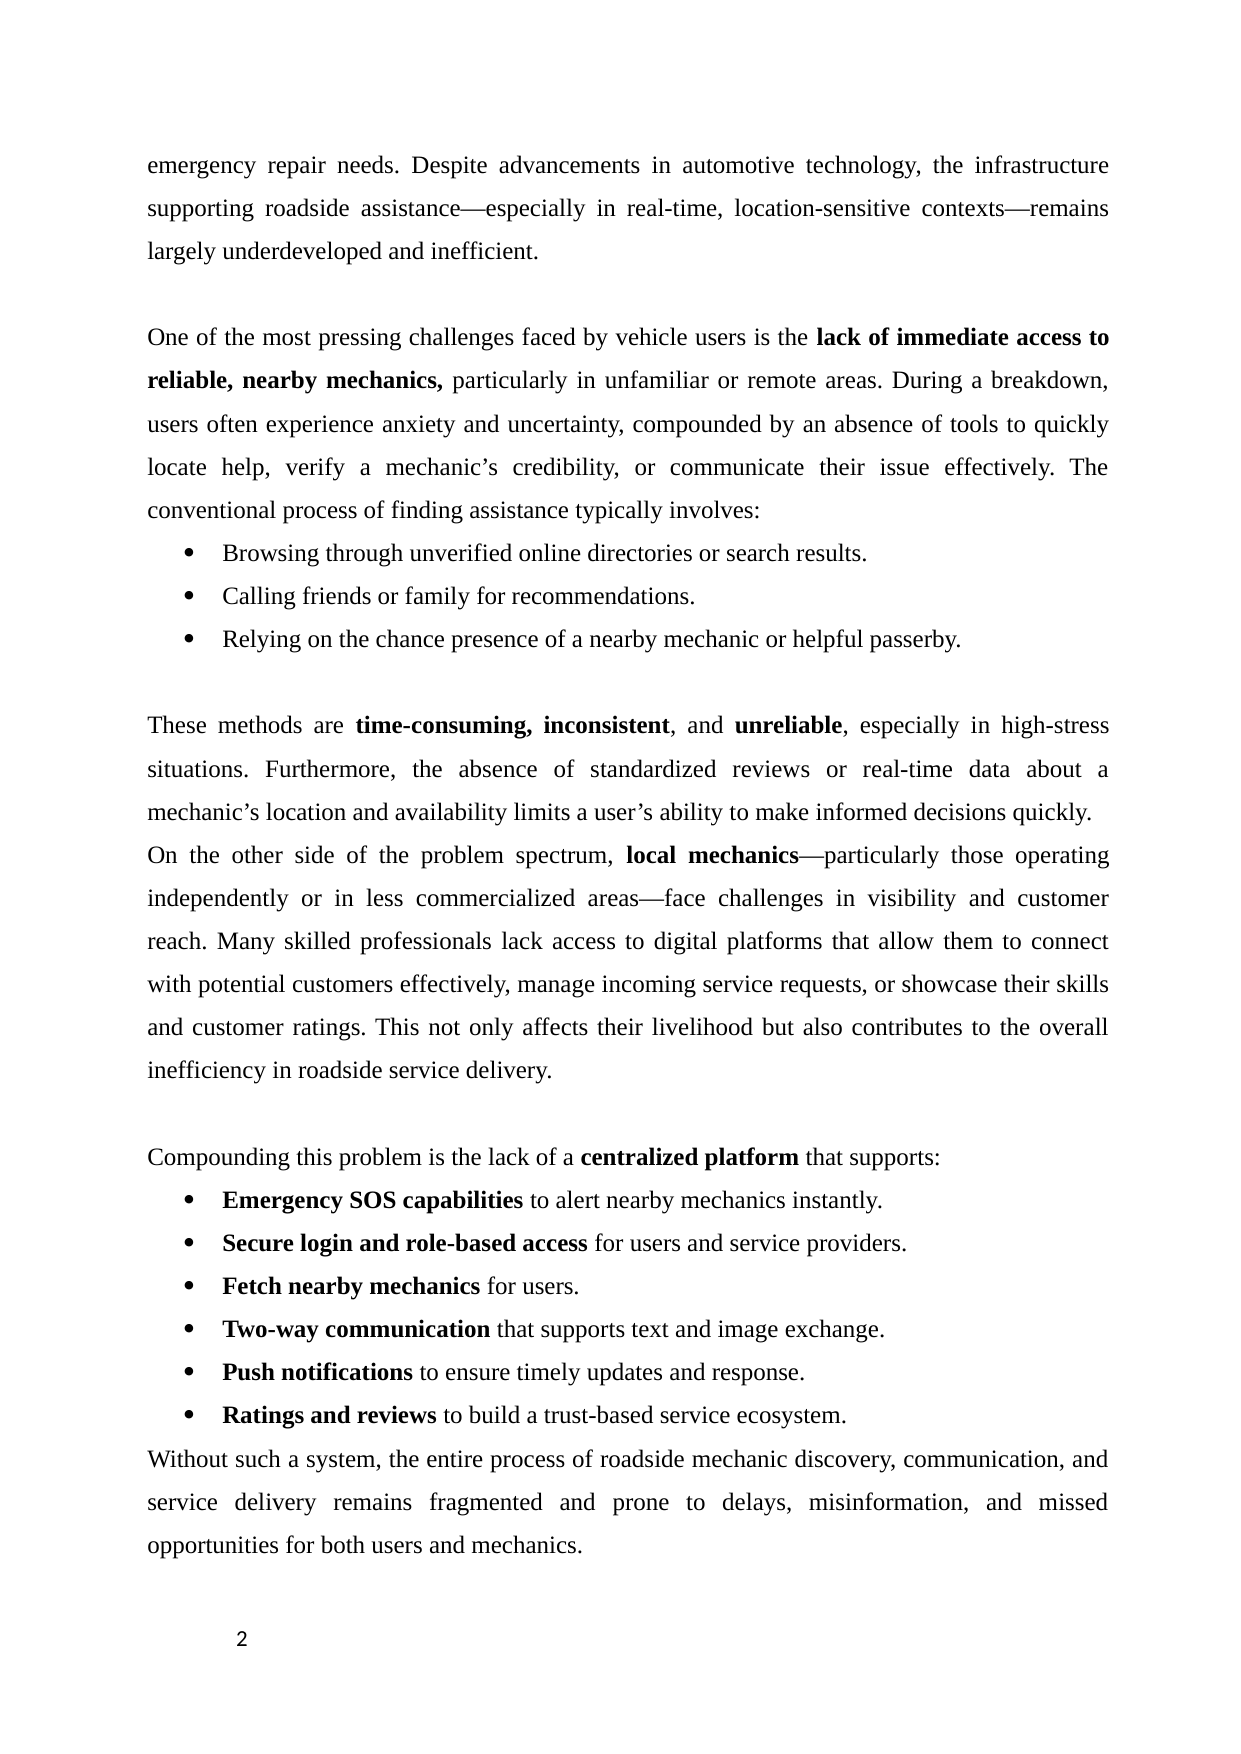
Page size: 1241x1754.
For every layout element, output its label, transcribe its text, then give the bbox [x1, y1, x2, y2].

list Push notifications to ensure timely updates and response. [184, 1357, 1110, 1386]
list These methods are time-consuming, inconsistent, and unreliable, especially in high-stress situations. Furthermore, the absence of standardized reviews or real-time data about a mechanic’s location and availability limits a user’s ability to make informed decisions quickly. [147, 711, 1110, 826]
list Without such a system, the entire process of roadside mechanic discovery, communication, and service delivery remains fragmented and prone to delays, misinformation, and missed opportunities for both users and mechanics. [147, 1444, 1110, 1559]
list Fetch nearby mechanics for users. [184, 1271, 1110, 1300]
list Two-way communication that supports text and image exchange. [184, 1314, 1110, 1343]
list Secure login and role-based access for users and service providers. [184, 1228, 1110, 1257]
list On the other side of the problem spectrum, local mechanics—particularly those operating independently or in less commercialized areas—face challenges in visibility and customer reach. Many skilled professionals lack access to digital platforms that allow them to connect with potential customers effectively, manage incoming service requests, or showcase their skills and customer ratings. This not only affects their livelihood but also contributes to the overall inefficiency in roadside service delivery. [147, 840, 1110, 1084]
list Emergency SOS capabilities to alert nearby mechanics instantly. [184, 1185, 1110, 1214]
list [147, 150, 1110, 265]
list Calling friends or family for recommendations. [184, 581, 1110, 610]
list Compounding this problem is the lack of a centralized platform that supports: [147, 1142, 1110, 1171]
list Relying on the chance presence of a nearby mechanic or helpful passerby. [184, 624, 1110, 653]
list Ratings and reviews to build a trust-based service ecosystem. [184, 1401, 1110, 1429]
list One of the most pressing challenges faced by vehicle users is the lack of immediate access to reliable, nearby mechanics, particularly in unfamiliar or remote areas. During a breakdown, users often experience anxiety and uncertainty, compounded by an absence of tools to quickly locate help, verify a mechanic’s credibility, or communicate their issue effectively. The conventional process of finding assistance typically involves: [147, 322, 1110, 524]
list Browsing through unverified online directories or search results. [184, 538, 1110, 567]
